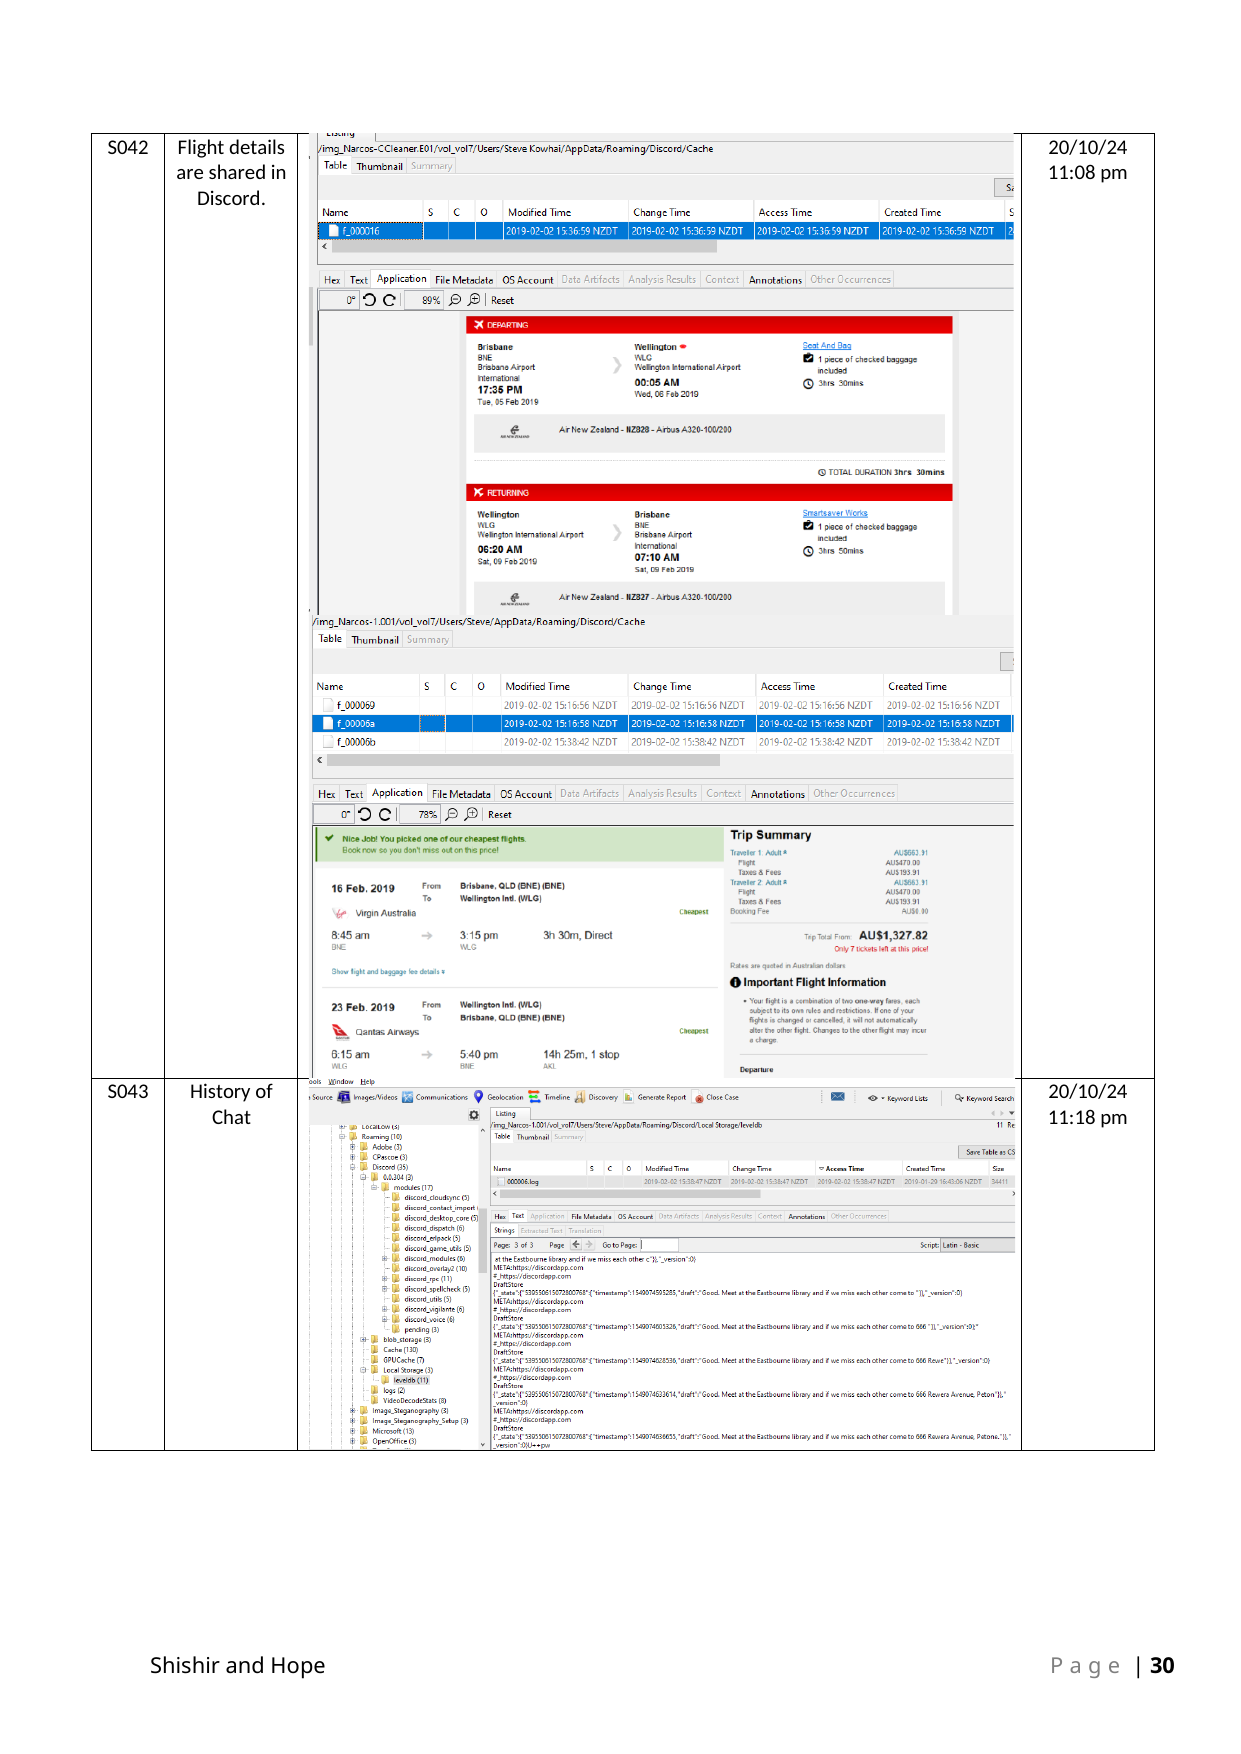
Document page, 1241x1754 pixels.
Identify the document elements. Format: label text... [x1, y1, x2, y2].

table_cell [298, 1079, 308, 1449]
table_cell 20/10/24 11:08 pm [1022, 134, 1154, 1077]
table_cell 20/10/24 11:18 pm [1022, 1079, 1154, 1449]
table_cell Flight details are shared in Discord. [165, 134, 297, 1077]
table_cell [1015, 1079, 1021, 1449]
table_cell S042 [92, 134, 164, 1077]
table_cell [298, 134, 308, 1077]
table_cell [1014, 134, 1021, 1077]
picture [308, 133, 1015, 1450]
table_cell S043 [92, 1079, 164, 1449]
table_cell History of Chat [165, 1079, 297, 1449]
